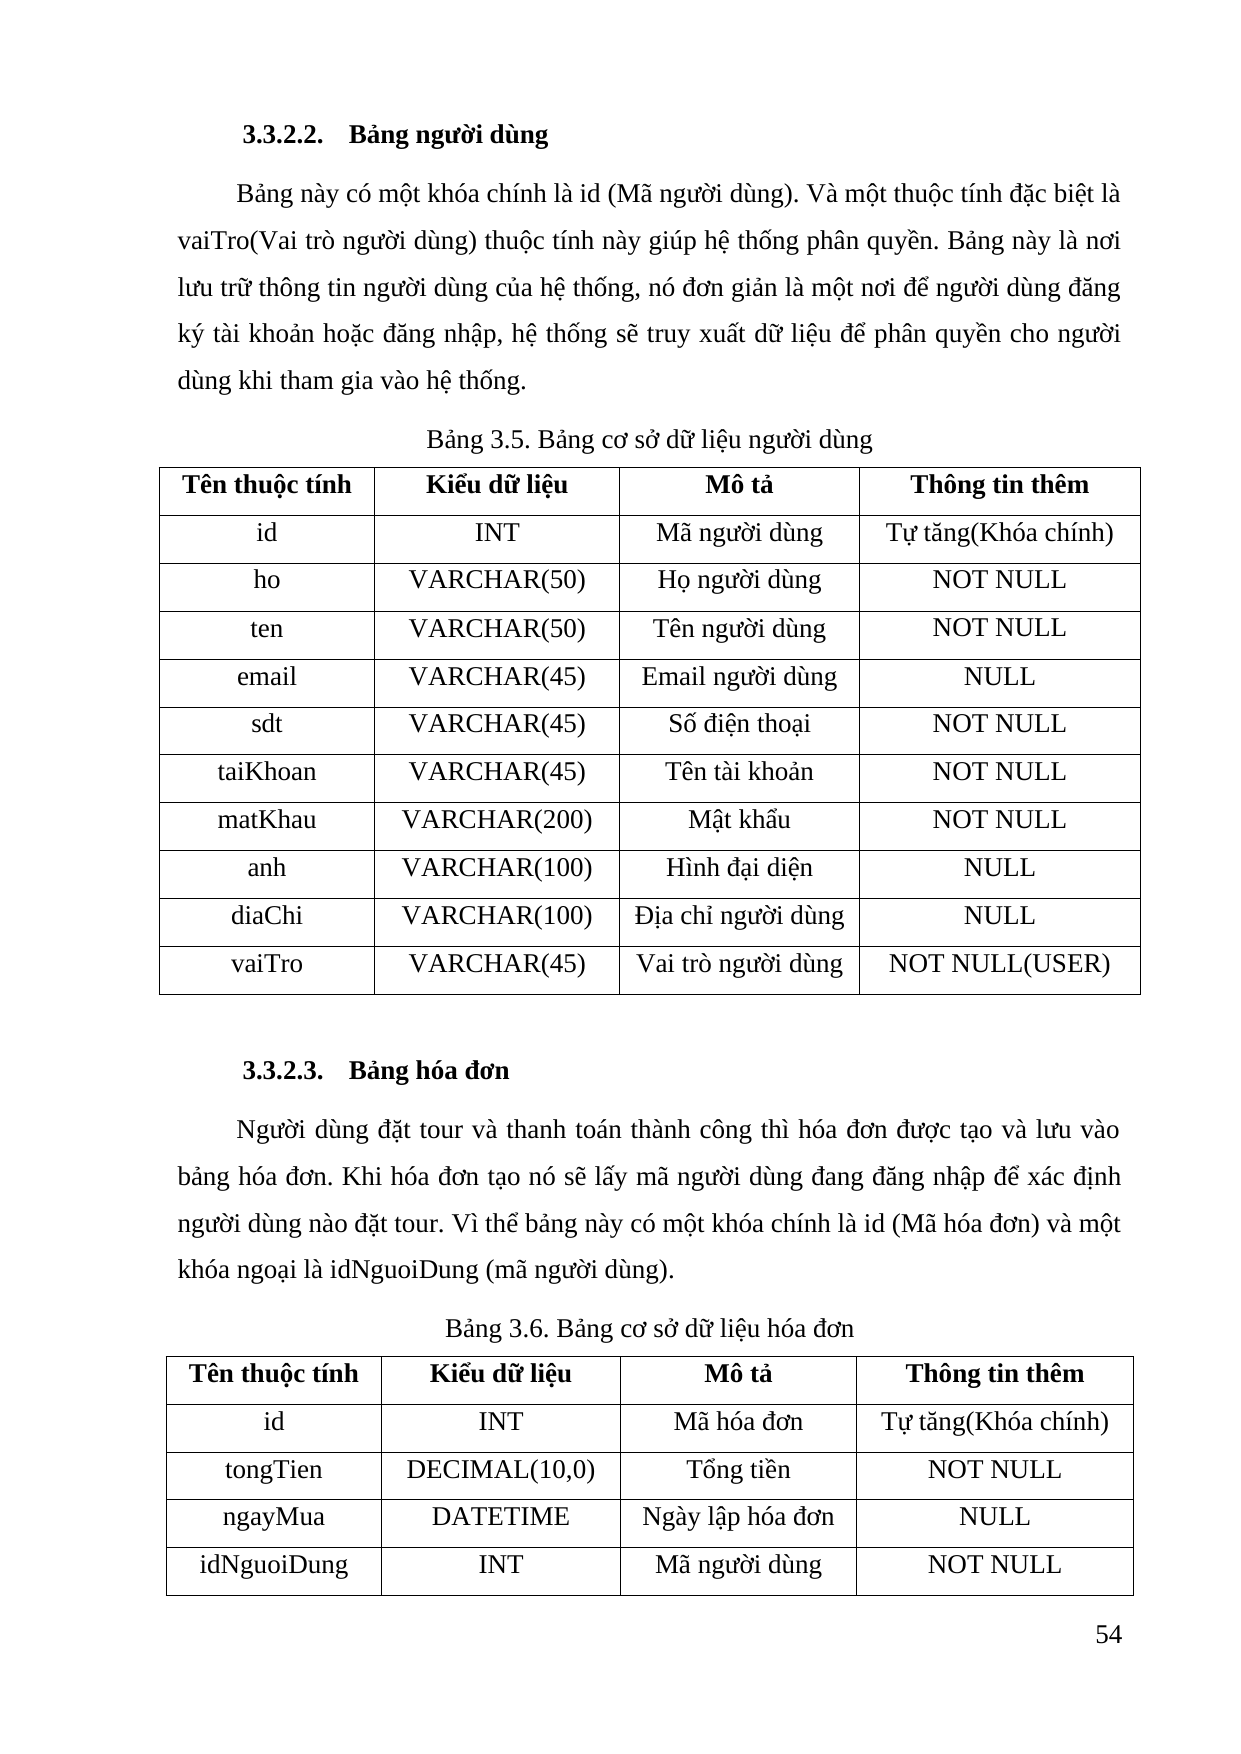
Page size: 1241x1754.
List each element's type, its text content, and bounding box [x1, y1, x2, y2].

table_cell NOT NULL [860, 708, 1140, 754]
table_header Kiểu dữ liệu [375, 468, 619, 515]
table_cell id [160, 516, 374, 562]
table_cell VARCHAR(200) [375, 803, 619, 850]
table_cell diaChi [160, 899, 374, 946]
table_cell ngayMua [167, 1500, 381, 1547]
table_cell NULL [857, 1500, 1133, 1547]
table_cell Mã hóa đơn [621, 1405, 856, 1452]
table_cell VARCHAR(50) [375, 612, 619, 658]
subtitle Bảng hóa đơn [242, 1054, 1122, 1085]
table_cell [857, 1548, 1133, 1595]
table_cell id [167, 1405, 381, 1452]
table_cell NULL [860, 660, 1140, 707]
table_cell email [160, 660, 374, 707]
table_cell NULL [860, 851, 1140, 898]
table_cell INT [382, 1405, 620, 1452]
table_cell anh [160, 851, 374, 898]
table_cell sdt [160, 708, 374, 754]
table_cell DATETIME [382, 1500, 620, 1547]
table_cell Ngày lập hóa đơn [621, 1500, 856, 1547]
table_cell Tên tài khoản [620, 755, 859, 802]
table_cell VARCHAR(45) [375, 755, 619, 802]
table_cell ho [160, 564, 374, 611]
table_cell ten [160, 612, 374, 658]
table_header Mô tả [620, 468, 859, 515]
table_cell VARCHAR(50) [375, 564, 619, 611]
table_cell NOT NULL [860, 564, 1140, 611]
table_cell Tổng tiền [621, 1453, 856, 1499]
table_cell idNguoiDung [167, 1548, 381, 1595]
table_cell NOT NULL [860, 755, 1140, 802]
table_cell VARCHAR(100) [375, 899, 619, 946]
table_cell matKhau [160, 803, 374, 850]
table_cell VARCHAR(45) [375, 947, 619, 994]
table_cell VARCHAR(45) [375, 708, 619, 754]
table_header Thông tin thêm [857, 1357, 1133, 1404]
table_cell NOT NULL(USER) [860, 947, 1140, 994]
table_cell DECIMAL(10,0) [382, 1453, 620, 1499]
table_header Tên thuộc tính [160, 468, 374, 515]
table_header Tên thuộc tính [167, 1357, 381, 1404]
table_cell NULL [860, 899, 1140, 946]
table_cell Địa chỉ người dùng [620, 899, 859, 946]
table_cell INT [375, 516, 619, 562]
subtitle Bảng người dùng [242, 118, 1122, 149]
table_cell Mã người dùng [621, 1548, 856, 1595]
table_cell NOT NULL [860, 612, 1140, 658]
table_header Mô tả [621, 1357, 856, 1404]
table_cell NOT NULL [857, 1453, 1133, 1499]
table_cell vaiTro [160, 947, 374, 994]
table_cell taiKhoan [160, 755, 374, 802]
table_cell Họ người dùng [620, 564, 859, 611]
table_cell Số điện thoại [620, 708, 859, 754]
table_cell Hình đại diện [620, 851, 859, 898]
table_cell Tự tăng(Khóa chính) [857, 1405, 1133, 1452]
table_cell VARCHAR(100) [375, 851, 619, 898]
table_cell VARCHAR(45) [375, 660, 619, 707]
table_cell tongTien [167, 1453, 381, 1499]
table_cell NOT NULL [860, 803, 1140, 850]
table_header Thông tin thêm [860, 468, 1140, 515]
table_cell Mật khẩu [620, 803, 859, 850]
text Người dùng đặt tour và thanh toán thành công thì hóa đơn được tạo và lưu vào bảng hóa đơn. Khi hóa đơn tạo nó sẽ lấy mã người dùng đang đăng nhập để xác định người dùng nào đặt tour. Vì thể bảng này có một khóa chính là id (Mã hóa đơn) và một khóa ngoại là idNguoiDung (mã người dùng). [177, 1113, 1122, 1284]
table_header Kiểu dữ liệu [382, 1357, 620, 1404]
table_cell Mã người dùng [620, 516, 859, 562]
table_cell Tự tăng(Khóa chính) [860, 516, 1140, 562]
table_cell Email người dùng [620, 660, 859, 707]
table_cell Vai trò người dùng [620, 947, 859, 994]
table_cell INT [382, 1548, 620, 1595]
text Bảng này có một khóa chính là id (Mã người dùng). Và một thuộc tính đặc biệt là vaiTro(Vai trò người dùng) thuộc tính này giúp hệ thống phân quyền. Bảng này là nơi lưu trữ thông tin người dùng của hệ thống, nó đơn giản là một nơi để người dùng đăng ký tài khoản hoặc đăng nhập, hệ thống sẽ truy xuất dữ liệu để phân quyền cho người dùng khi tham gia vào hệ thống. [177, 177, 1122, 395]
table_cell Tên người dùng [620, 612, 859, 658]
